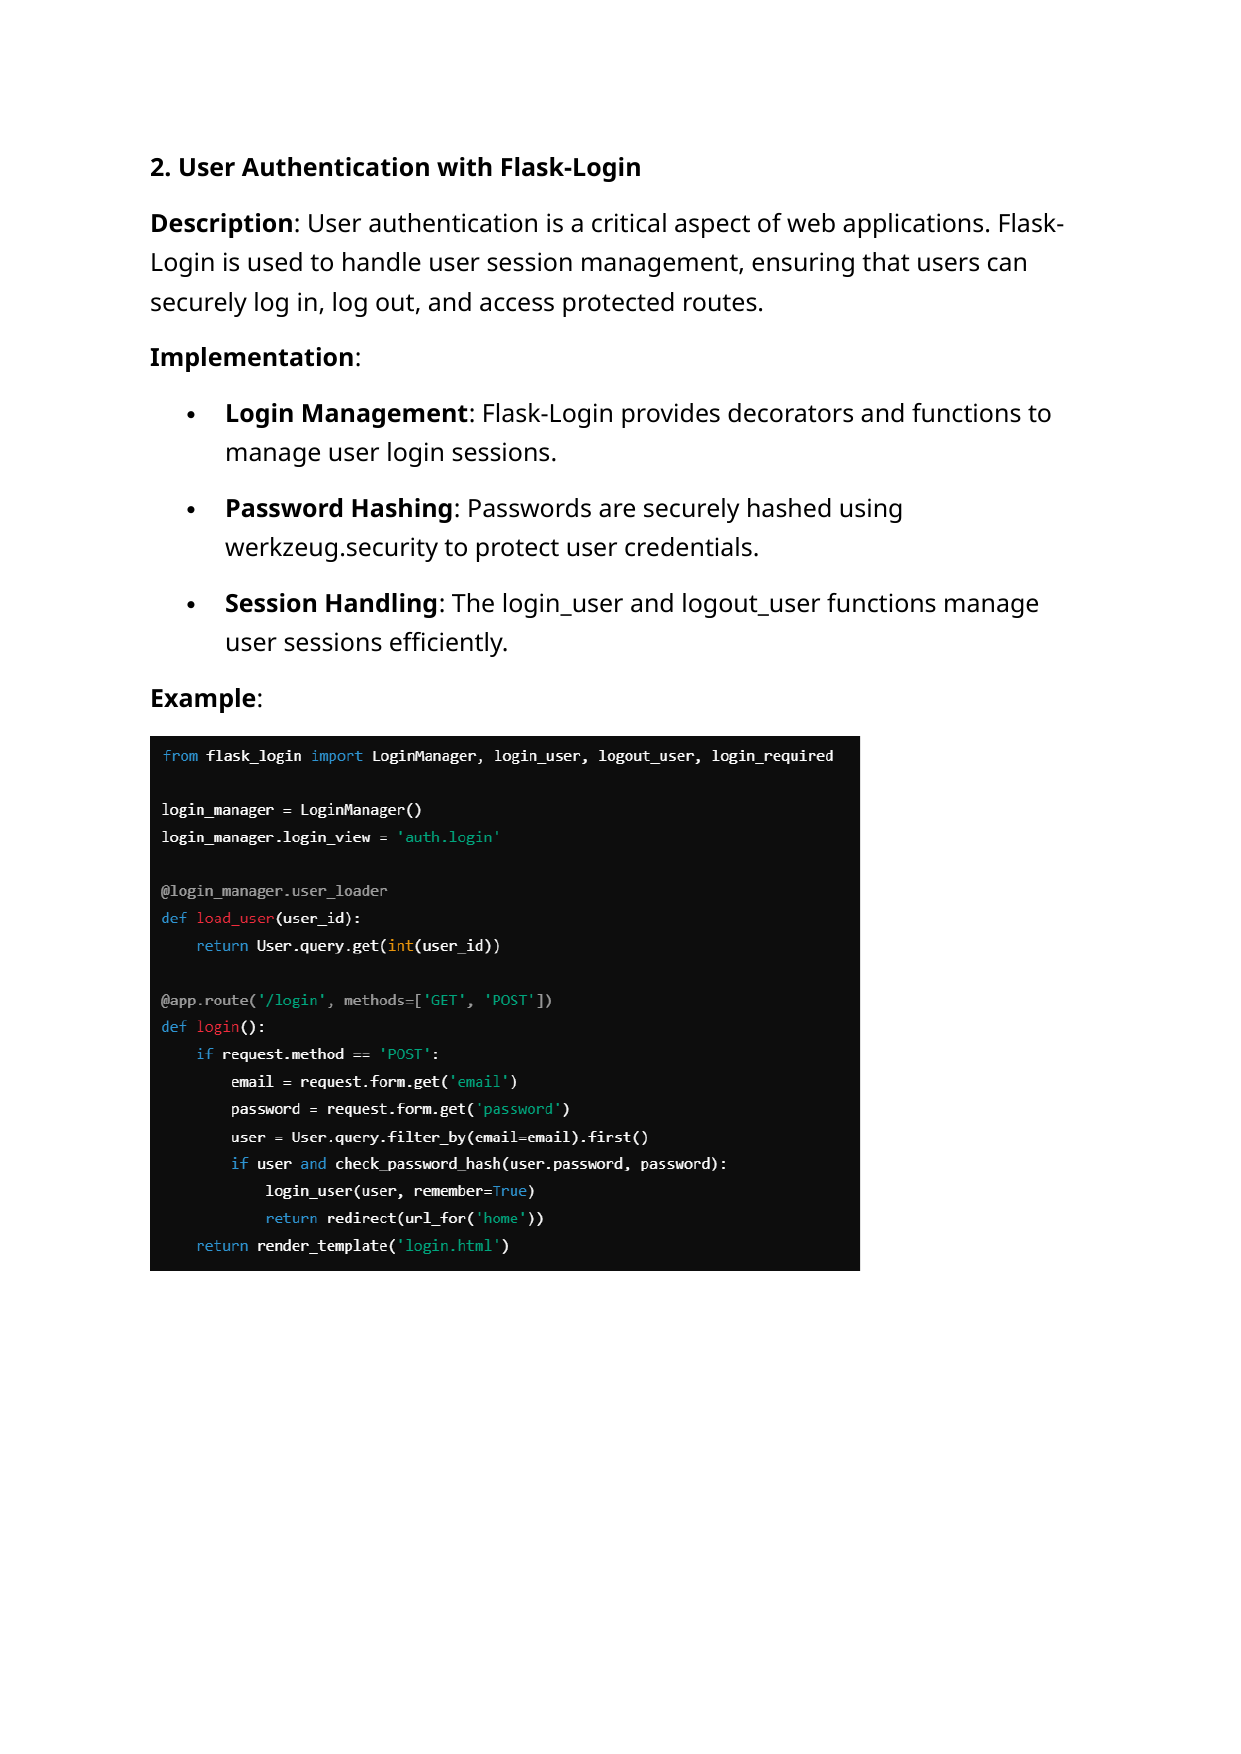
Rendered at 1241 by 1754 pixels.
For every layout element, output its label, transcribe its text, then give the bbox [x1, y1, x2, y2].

picture [150, 736, 861, 1271]
list Session Handling: The login_user and logout_user functions manage user sessions efficiently. [187, 586, 1090, 659]
text 2. User Authentication with Flask-Login [150, 150, 1090, 184]
text Description: User authentication is a critical aspect of web applications. Flask-Login is used to handle user session management, ensuring that users can securely log in, log out, and access protected routes. [150, 206, 1090, 318]
text Implementation: [150, 340, 1090, 374]
text Example: [150, 681, 1090, 715]
list Login Management: Flask-Login provides decorators and functions to manage user login sessions. [187, 396, 1090, 469]
list Password Hashing: Passwords are securely hashed using werkzeug.security to protect user credentials. [187, 491, 1090, 564]
